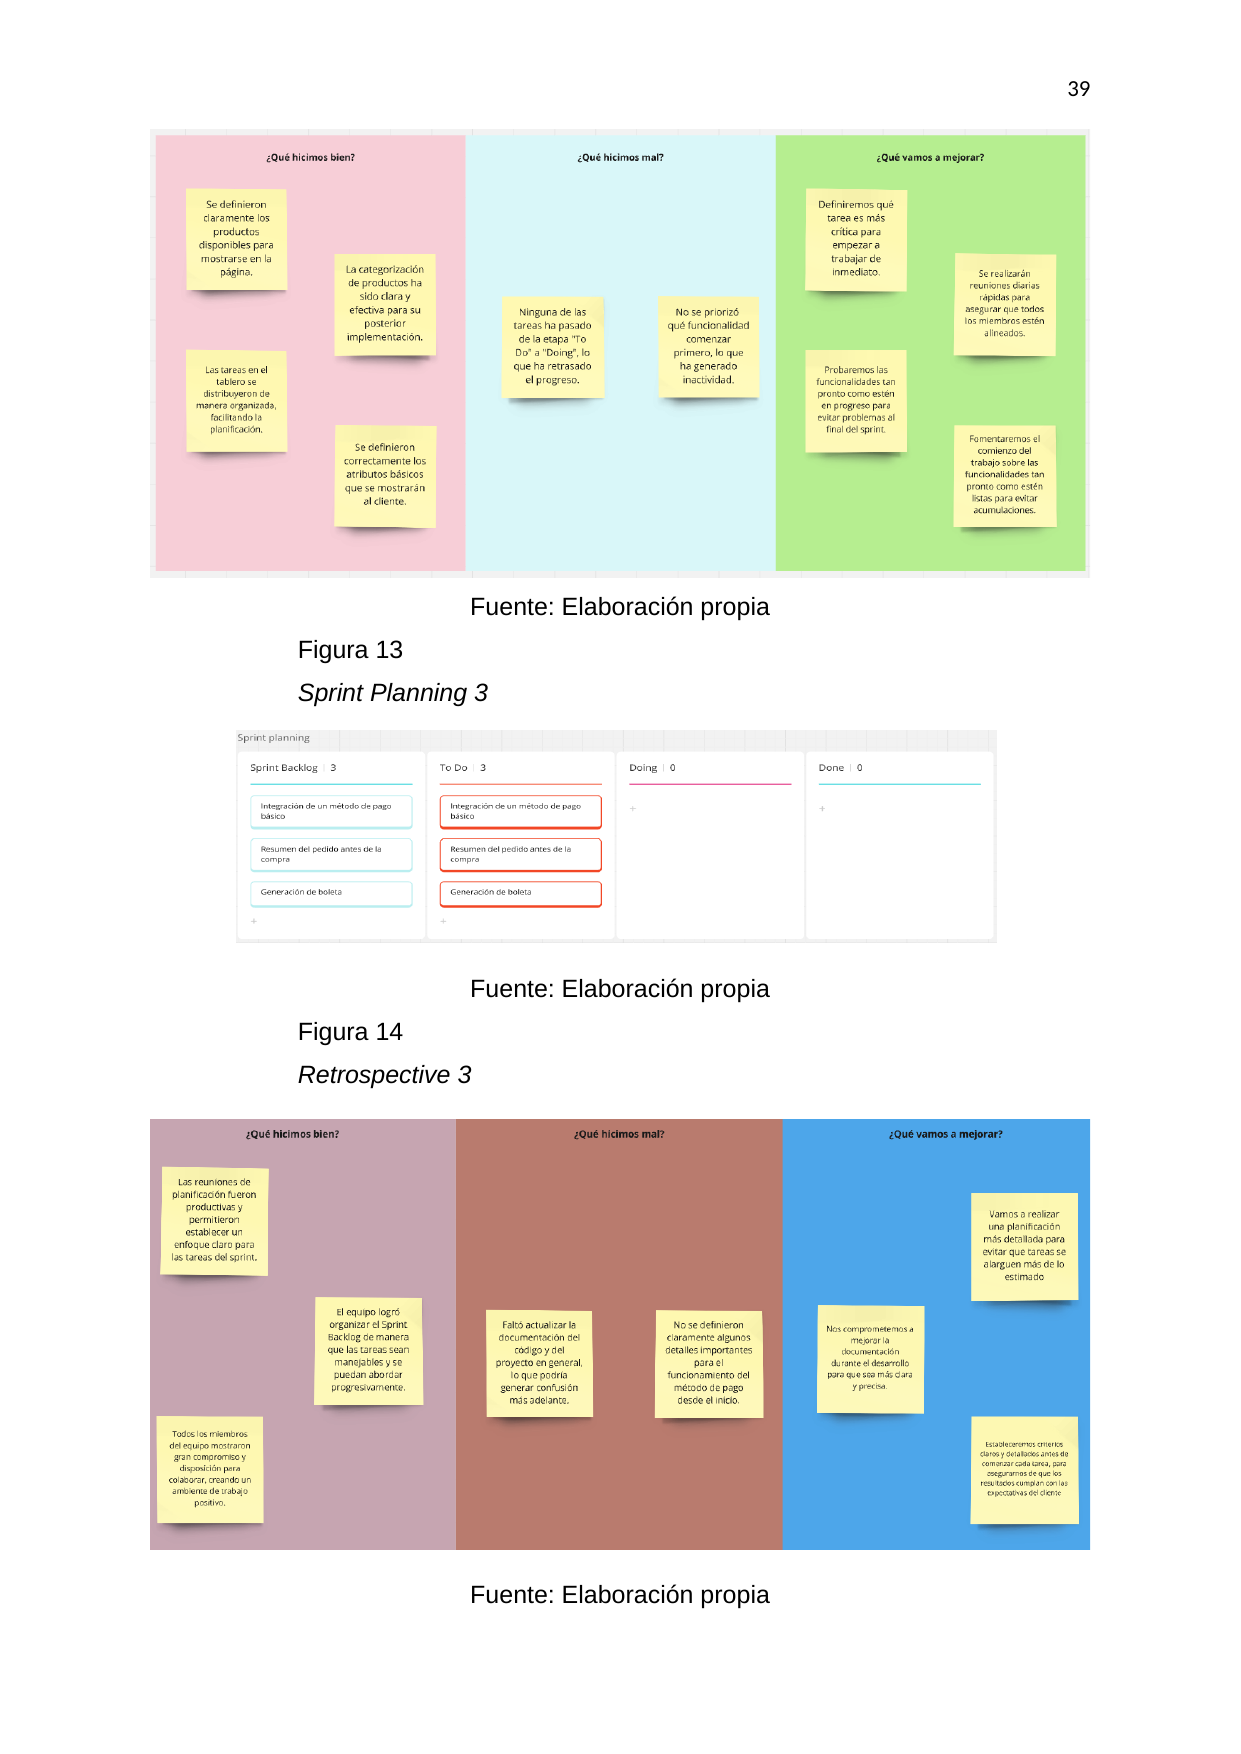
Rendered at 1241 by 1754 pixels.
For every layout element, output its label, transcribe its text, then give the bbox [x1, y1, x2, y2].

list Sprint Planning 3 [298, 678, 1090, 707]
picture [150, 1119, 1091, 1550]
list Retrospective 3 [298, 1060, 1090, 1088]
list Figura 13 [298, 635, 1090, 664]
picture [150, 129, 1091, 578]
picture [236, 730, 997, 943]
list Figura 14 [298, 1017, 1090, 1045]
list Fuente: Elaboración propia [150, 798, 1090, 1002]
list Fuente: Elaboración propia [150, 592, 1090, 621]
list Fuente: Elaboración propia [150, 1580, 1090, 1609]
